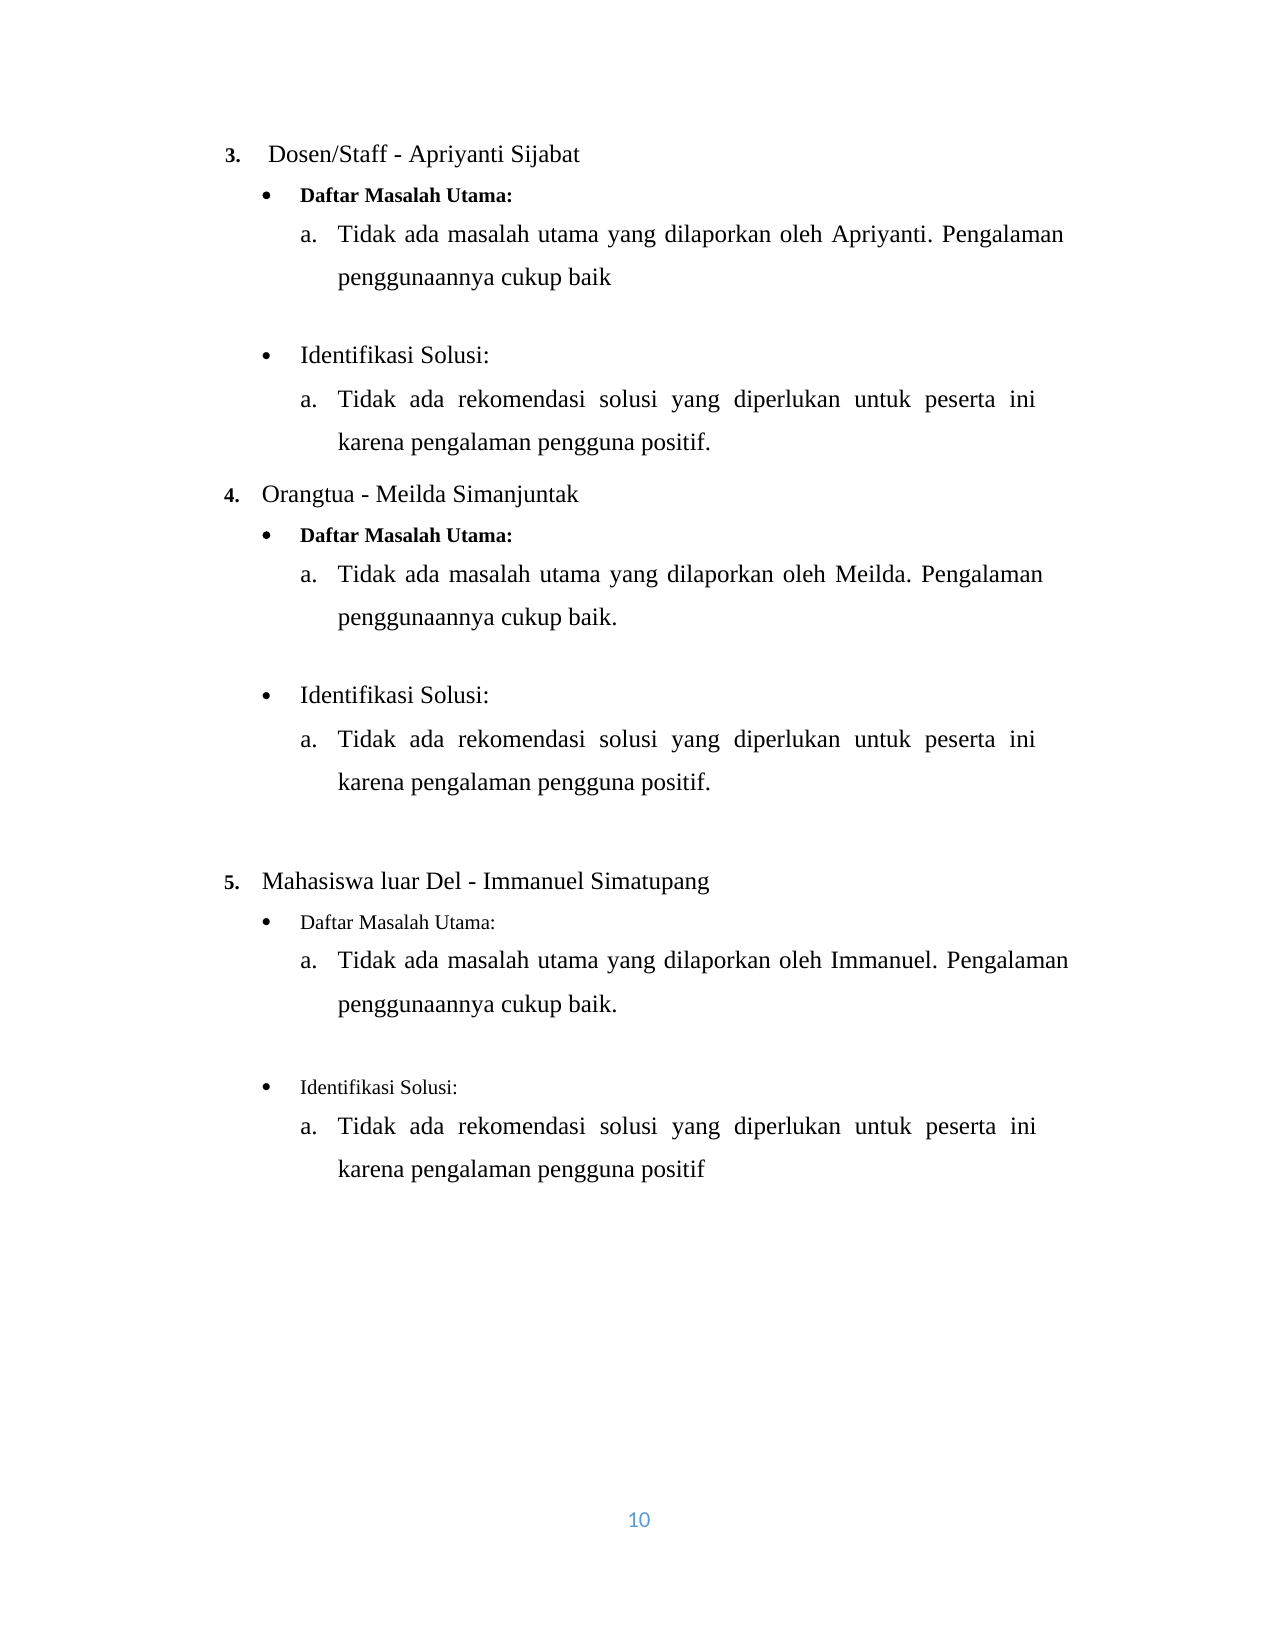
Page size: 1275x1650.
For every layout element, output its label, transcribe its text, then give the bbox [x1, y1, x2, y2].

text a. Tidak ada rekomendasi solusi yang diperlukan untuk peserta ini karena pengalaman pengguna positif. [300, 384, 1037, 456]
list Daftar Masalah Utama: [263, 909, 1100, 934]
text a. Tidak ada masalah utama yang dilaporkan oleh Immanuel. Pengalaman penggunaannya cukup baik. [300, 946, 1069, 1017]
subtitle Identifikasi Solusi: [263, 681, 1100, 709]
subtitle Mahasiswa luar Del - Immanuel Simatupang [224, 866, 1100, 895]
list Daftar Masalah Utama: [263, 523, 1100, 547]
text a. Tidak ada rekomendasi solusi yang diperlukan untuk peserta ini karena pengalaman pengguna positif. [300, 724, 1037, 796]
text a. Tidak ada rekomendasi solusi yang diperlukan untuk peserta ini karena pengalaman pengguna positif [300, 1111, 1037, 1183]
subtitle Dosen/Staff - Apriyanti Sijabat [225, 139, 1100, 168]
subtitle Identifikasi Solusi: [263, 341, 1100, 369]
text a. Tidak ada masalah utama yang dilaporkan oleh Apriyanti. Pengalaman penggunaannya cukup baik [300, 219, 1064, 291]
list Identifikasi Solusi: [263, 1075, 1100, 1099]
text a. Tidak ada masalah utama yang dilaporkan oleh Meilda. Pengalaman penggunaannya cukup baik. [300, 559, 1043, 631]
subtitle Orangtua - Meilda Simanjuntak [224, 479, 1100, 508]
list Daftar Masalah Utama: [263, 183, 1100, 207]
